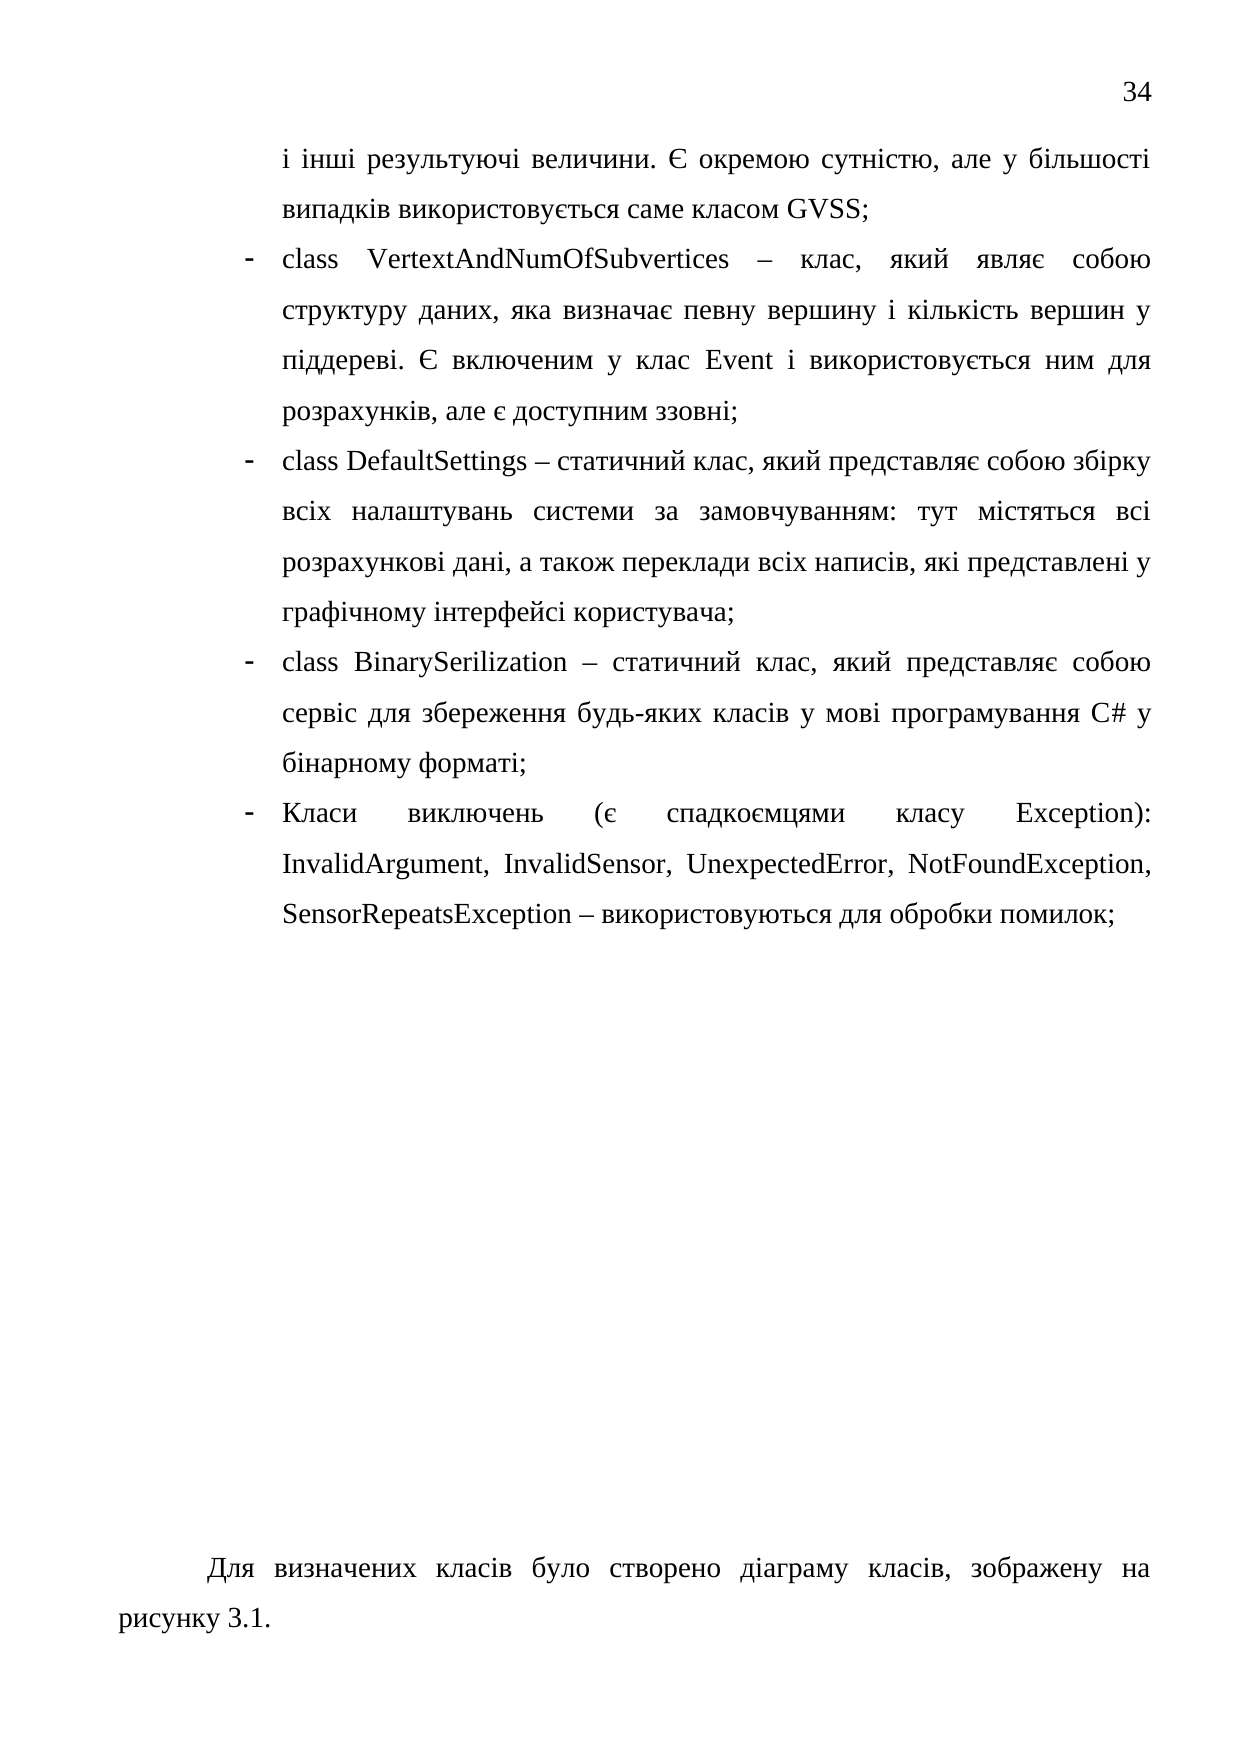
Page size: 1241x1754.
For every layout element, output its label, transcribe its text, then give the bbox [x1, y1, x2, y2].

list class VertextAndNumOfSubvertices – клас, який являє собою структуру даних, яка визначає певну вершину і кількість вершин у піддереві. Є включеним у клас Event і використовується ним для розрахунків, але є доступним ззовні; [244, 242, 1152, 426]
list Класи виключень (є спадкоємцями класу Exception): InvalidArgument, InvalidSensor, UnexpectedError, NotFoundException, SensorRepeatsException – використовуються для обробки помилок; [244, 795, 1152, 929]
text Для визначених класів було створено діаграму класів, зображену на рисунку 3.1. [118, 1550, 1152, 1634]
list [244, 141, 1152, 225]
list class BinarySerilization – статичний клас, який представляє собою сервіс для збереження будь-яких класів у мові програмування С# у бінарному форматі; [244, 644, 1152, 778]
list class DefaultSettings – статичний клас, який представляє собою збірку всіх налаштувань системи за замовчуванням: тут містяться всі розрахункові дані, а також переклади всіх написів, які представлені у графічному інтерфейсі користувача; [244, 443, 1152, 627]
